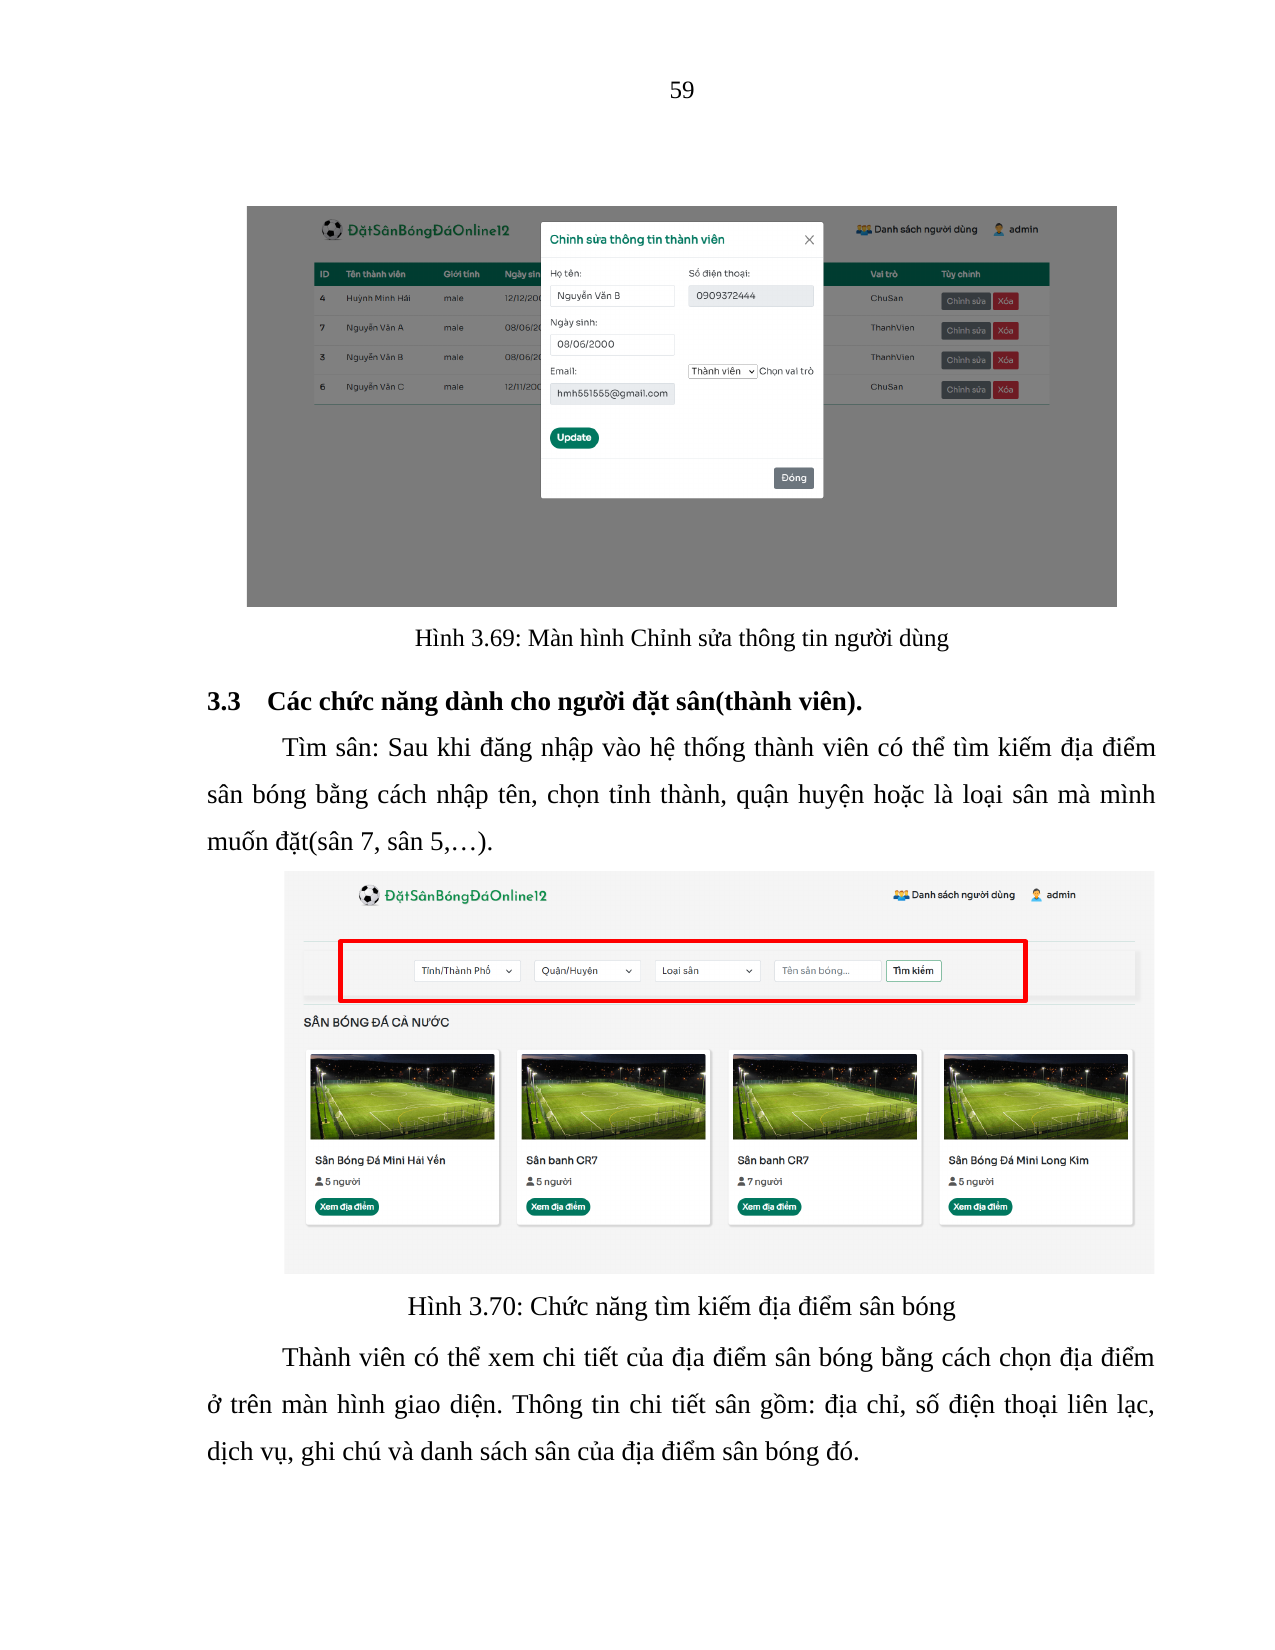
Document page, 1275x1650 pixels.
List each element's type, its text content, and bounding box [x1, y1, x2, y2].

text Thành viên có thể xem chi tiết của địa điểm sân bóng bằng cách chọn địa điểm ở trên màn hình giao diện. Thông tin chi tiết sân gồm: địa chỉ, số điện thoại liên lạc, dịch vụ, ghi chú và danh sách sân của địa điểm sân bóng đó. [207, 1342, 1157, 1466]
text Tìm sân: Sau khi đăng nhập vào hệ thống thành viên có thể tìm kiếm địa điểm sân bóng bằng cách nhập tên, chọn tỉnh thành, quận huyện hoặc là loại sân mà mình muốn đặt(sân 7, sân 5,…). [207, 731, 1157, 856]
picture [246, 206, 1117, 607]
subtitle Các chức năng dành cho người đặt sân(thành viên). [207, 685, 1157, 716]
picture [284, 871, 1155, 1274]
